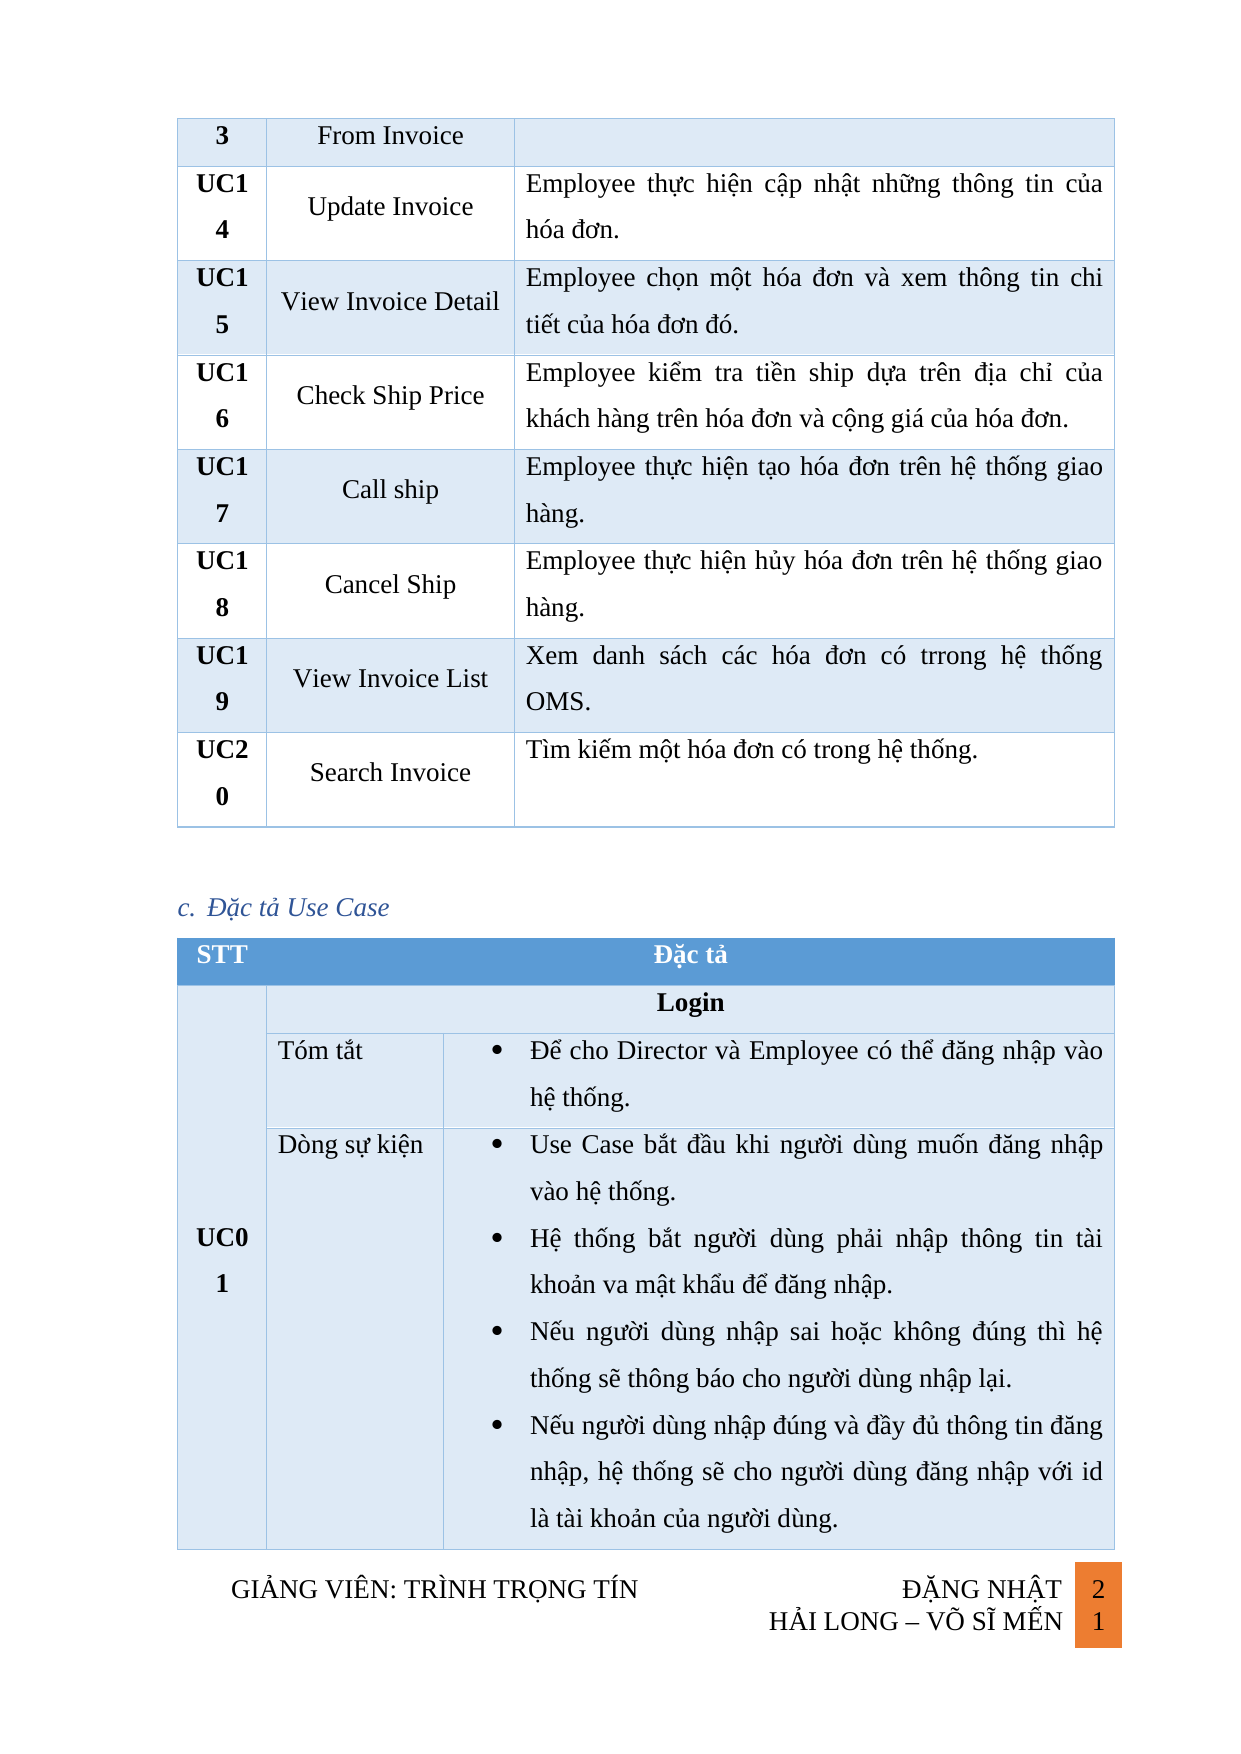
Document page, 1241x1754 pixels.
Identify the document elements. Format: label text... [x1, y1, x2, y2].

table_cell Tóm tắt [267, 1034, 443, 1127]
table_cell Tìm kiếm một hóa đơn có trong hệ thống. [515, 733, 1114, 826]
table_header Đặc tả [267, 939, 1114, 985]
table_cell View Invoice List [267, 639, 514, 732]
table_cell UC01 [178, 986, 266, 1549]
table_cell UC16 [178, 356, 266, 449]
table_cell Employee thực hiện hủy hóa đơn trên hệ thống giao hàng. [515, 544, 1114, 638]
table_cell Cancel Ship [267, 544, 514, 638]
table_cell UC13 [178, 119, 266, 166]
table_cell Employee thực hiện cập nhật những thông tin của hóa đơn. [515, 167, 1114, 260]
table_cell Login [267, 986, 1114, 1033]
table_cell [515, 119, 1114, 166]
table_cell UC17 [178, 450, 266, 543]
table_cell Employee chọn một hóa đơn và xem thông tin chi tiết của hóa đơn đó. [515, 261, 1114, 354]
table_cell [267, 119, 514, 166]
table_cell Update Invoice [267, 167, 514, 260]
table_cell Employee thực hiện tạo hóa đơn trên hệ thống giao hàng. [515, 450, 1114, 543]
subtitle Đặc tả Use Case [177, 891, 1122, 922]
table_cell Use Case bắt đầu khi người dùng muốn đăng nhập vào hệ thống. Hệ thống bắt người dùng phải nhập thông tin tài khoản va mật khẩu để đăng nhập. Nếu người dùng nhập sai hoặc không đúng thì hệ thống sẽ thông báo cho người dùng nhập lại. Nếu người dùng nhập đúng và đầy đủ thông tin đăng nhập, hệ thống sẽ cho người dùng đăng nhập với id là tài khoản của người dùng. [444, 1129, 1114, 1549]
table_cell Dòng sự kiện [267, 1129, 443, 1549]
table_cell Xem danh sách các hóa đơn có trrong hệ thống OMS. [515, 639, 1114, 732]
table_cell Employee kiểm tra tiền ship dựa trên địa chỉ của khách hàng trên hóa đơn và cộng giá của hóa đơn. [515, 356, 1114, 449]
table_cell UC20 [178, 733, 266, 826]
table_cell Search Invoice [267, 733, 514, 826]
table_cell UC19 [178, 639, 266, 732]
table_header STT [178, 939, 266, 985]
table_cell View Invoice Detail [267, 261, 514, 354]
table_cell Để cho Director và Employee có thể đăng nhập vào hệ thống. [444, 1034, 1114, 1127]
table_cell Call ship [267, 450, 514, 543]
table_cell UC15 [178, 261, 266, 354]
table_cell UC14 [178, 167, 266, 260]
table_cell UC18 [178, 544, 266, 638]
table_cell Check Ship Price [267, 356, 514, 449]
